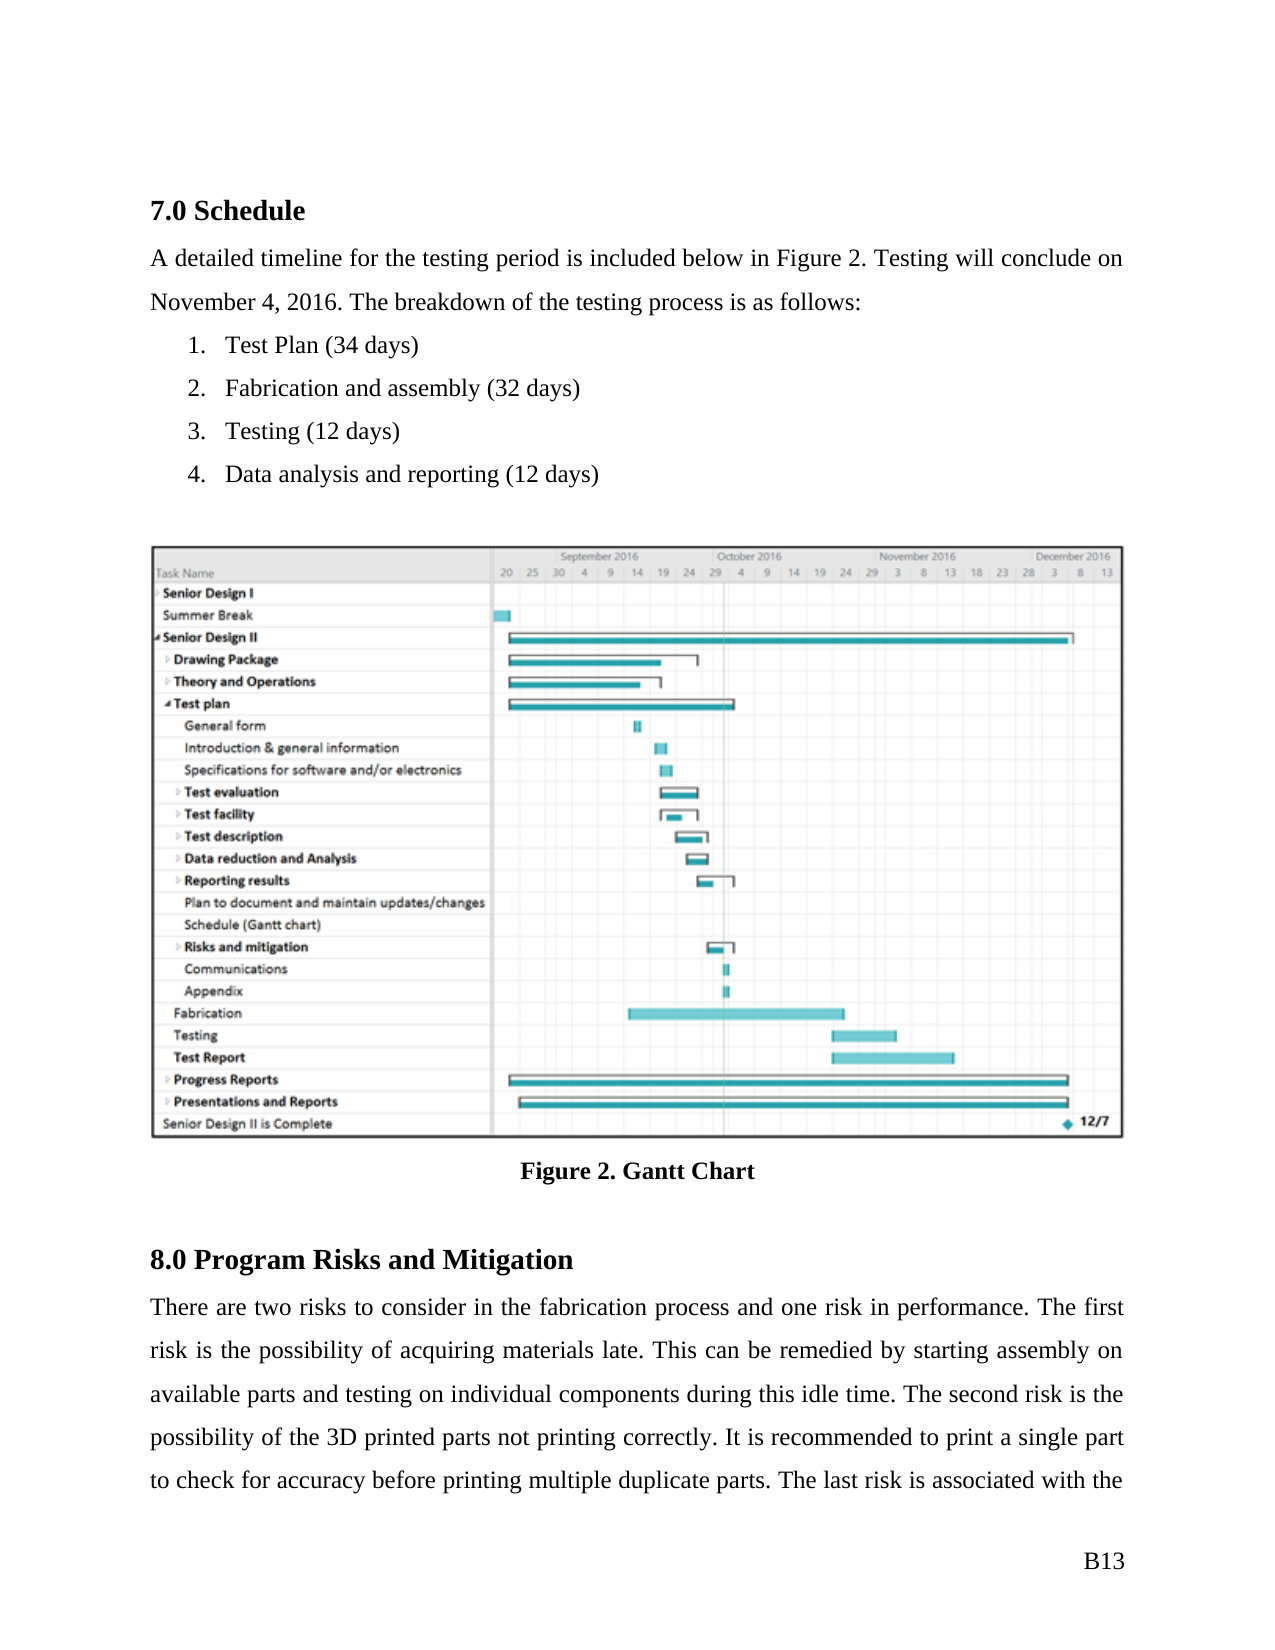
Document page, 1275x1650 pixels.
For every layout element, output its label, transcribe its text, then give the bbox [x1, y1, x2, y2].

text A detailed timeline for the testing period is included below in Figure 2. Testing will conclude on November 4, 2016. The breakdown of the testing process is as follows: [150, 243, 1125, 315]
list Test Plan (34 days) [187, 330, 1125, 358]
list Testing (12 days) [187, 416, 1125, 445]
subtitle 7.0 Schedule [150, 193, 1125, 227]
list Data analysis and reporting (12 days) [187, 459, 1125, 488]
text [150, 1292, 1125, 1494]
subtitle Figure 2. Gantt Chart [150, 1156, 1125, 1184]
list Fabrication and assembly (32 days) [187, 373, 1125, 402]
picture [150, 545, 1125, 1140]
subtitle 8.0 Program Risks and Mitigation [150, 1242, 1125, 1276]
